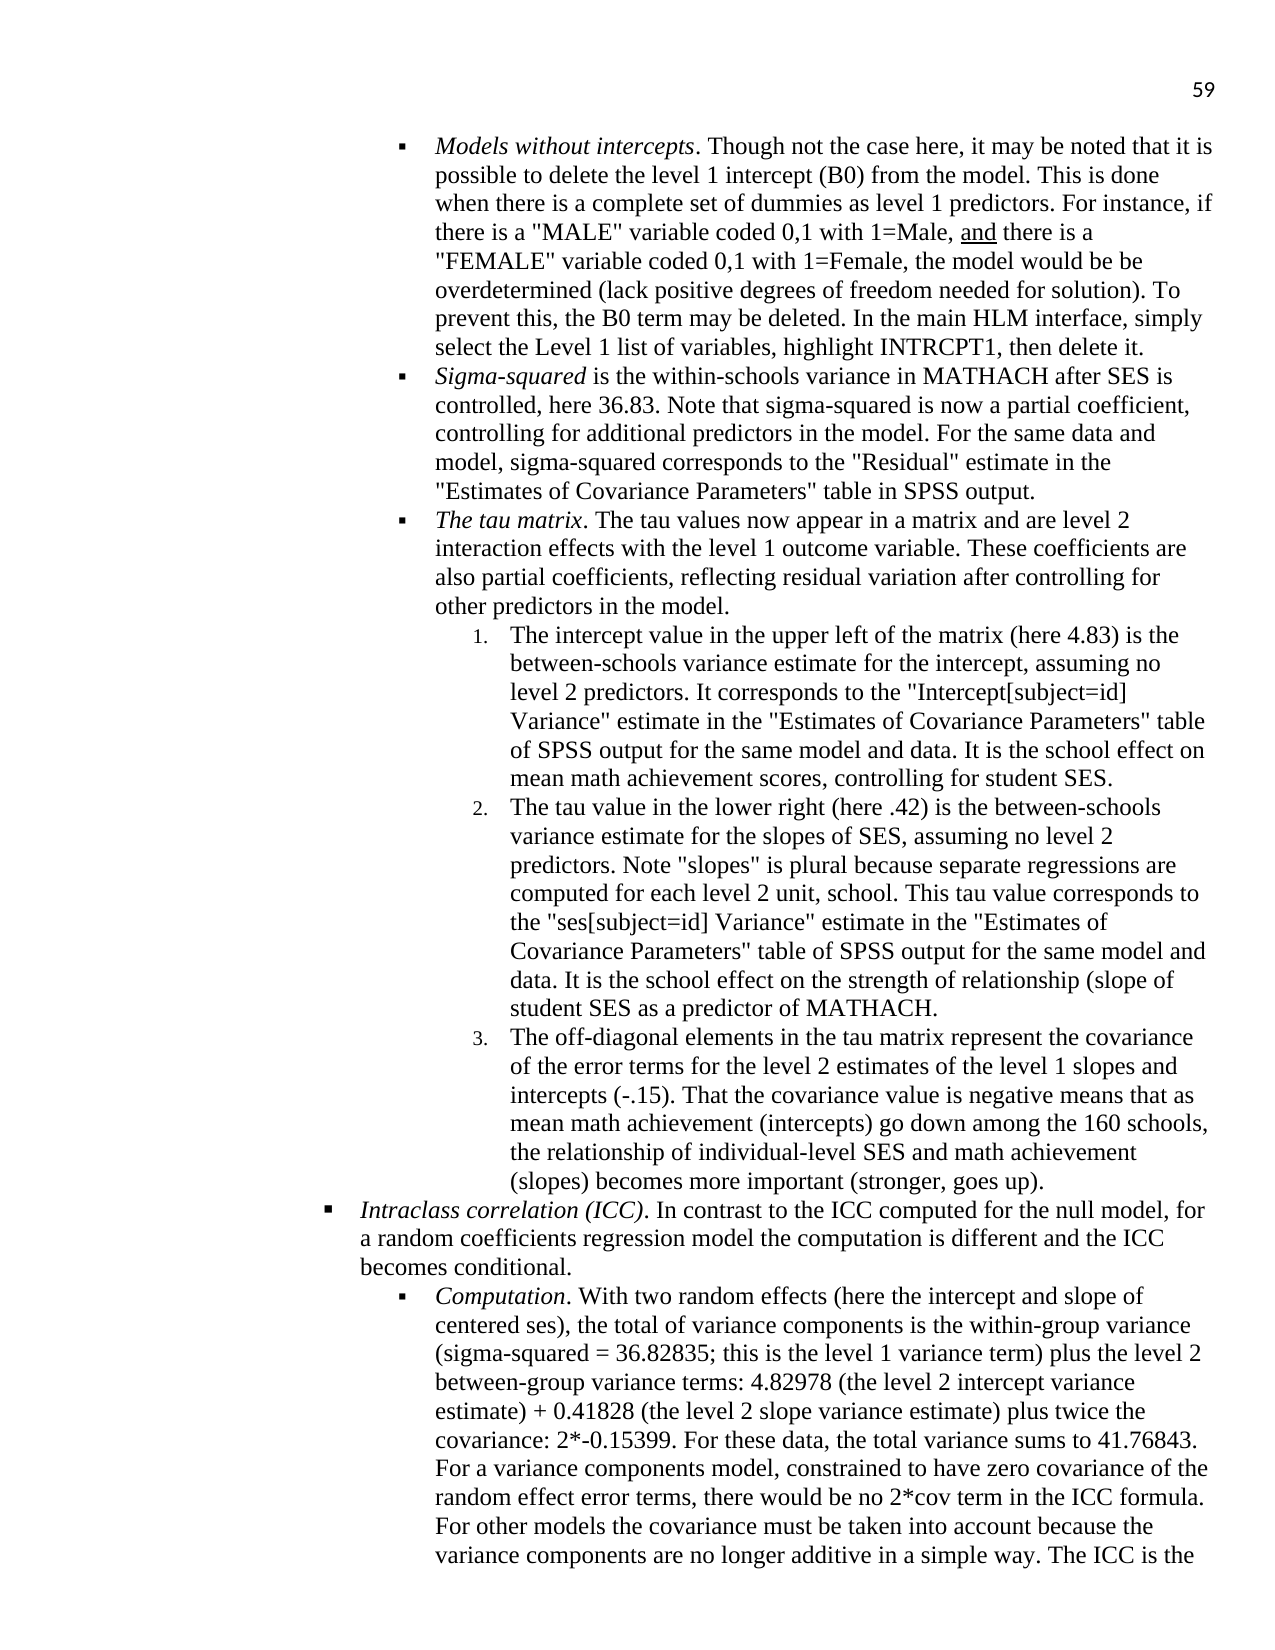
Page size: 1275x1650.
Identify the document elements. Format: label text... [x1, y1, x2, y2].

list The intercept value in the upper left of the matrix (here 4.83) is the between-schools variance estimate for the intercept, assuming no level 2 predictors. It corresponds to the "Intercept[subject=id] Variance" estimate in the "Estimates of Covariance Parameters" table of SPSS output for the same model and data. It is the school effect on mean math achievement scores, controlling for student SES. [472, 620, 1215, 792]
list The tau value in the lower right (here .42) is the between-schools variance estimate for the slopes of SES, assuming no level 2 predictors. Note "slopes" is plural because separate regressions are computed for each level 2 unit, school. This tau value corresponds to the "ses[subject=id] Variance" estimate in the "Estimates of Covariance Parameters" table of SPSS output for the same model and data. It is the school effect on the strength of relationship (slope of student SES as a predictor of MATHACH. [472, 792, 1215, 1022]
list Intraclass correlation (ICC). In contrast to the ICC computed for the null model, for a random coefficients regression model the computation is different and the ICC becomes conditional. [322, 1195, 1215, 1281]
list Models without intercepts. Though not the case here, it may be noted that it is possible to delete the level 1 intercept (B0) from the model. This is done when there is a complete set of dummies as level 1 predictors. For instance, if there is a "MALE" variable coded 0,1 with 1=Male, and there is a "FEMALE" variable coded 0,1 with 1=Female, the model would be be overdetermined (lack positive degrees of freedom needed for solution). To prevent this, the B0 term may be deleted. In the main HLM interface, simply select the Level 1 list of variables, highlight INTRCPT1, then delete it. [397, 131, 1215, 361]
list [397, 1281, 1215, 1568]
list The off-diagonal elements in the tau matrix represent the covariance of the error terms for the level 2 estimates of the level 1 slopes and intercepts (-.15). That the covariance value is negative means that as mean math achievement (intercepts) go down among the 160 schools, the relationship of individual-level SES and math achievement (slopes) becomes more important (stronger, goes up). [472, 1022, 1215, 1195]
list The tau matrix. The tau values now appear in a matrix and are level 2 interaction effects with the level 1 outcome variable. These coefficients are also partial coefficients, reflecting residual variation after controlling for other predictors in the model. [397, 505, 1215, 620]
list Sigma-squared is the within-schools variance in MATHACH after SES is controlled, here 36.83. Note that sigma-squared is now a partial coefficient, controlling for additional predictors in the model. For the same data and model, sigma-squared corresponds to the "Residual" estimate in the "Estimates of Covariance Parameters" table in SPSS output. [397, 361, 1215, 505]
